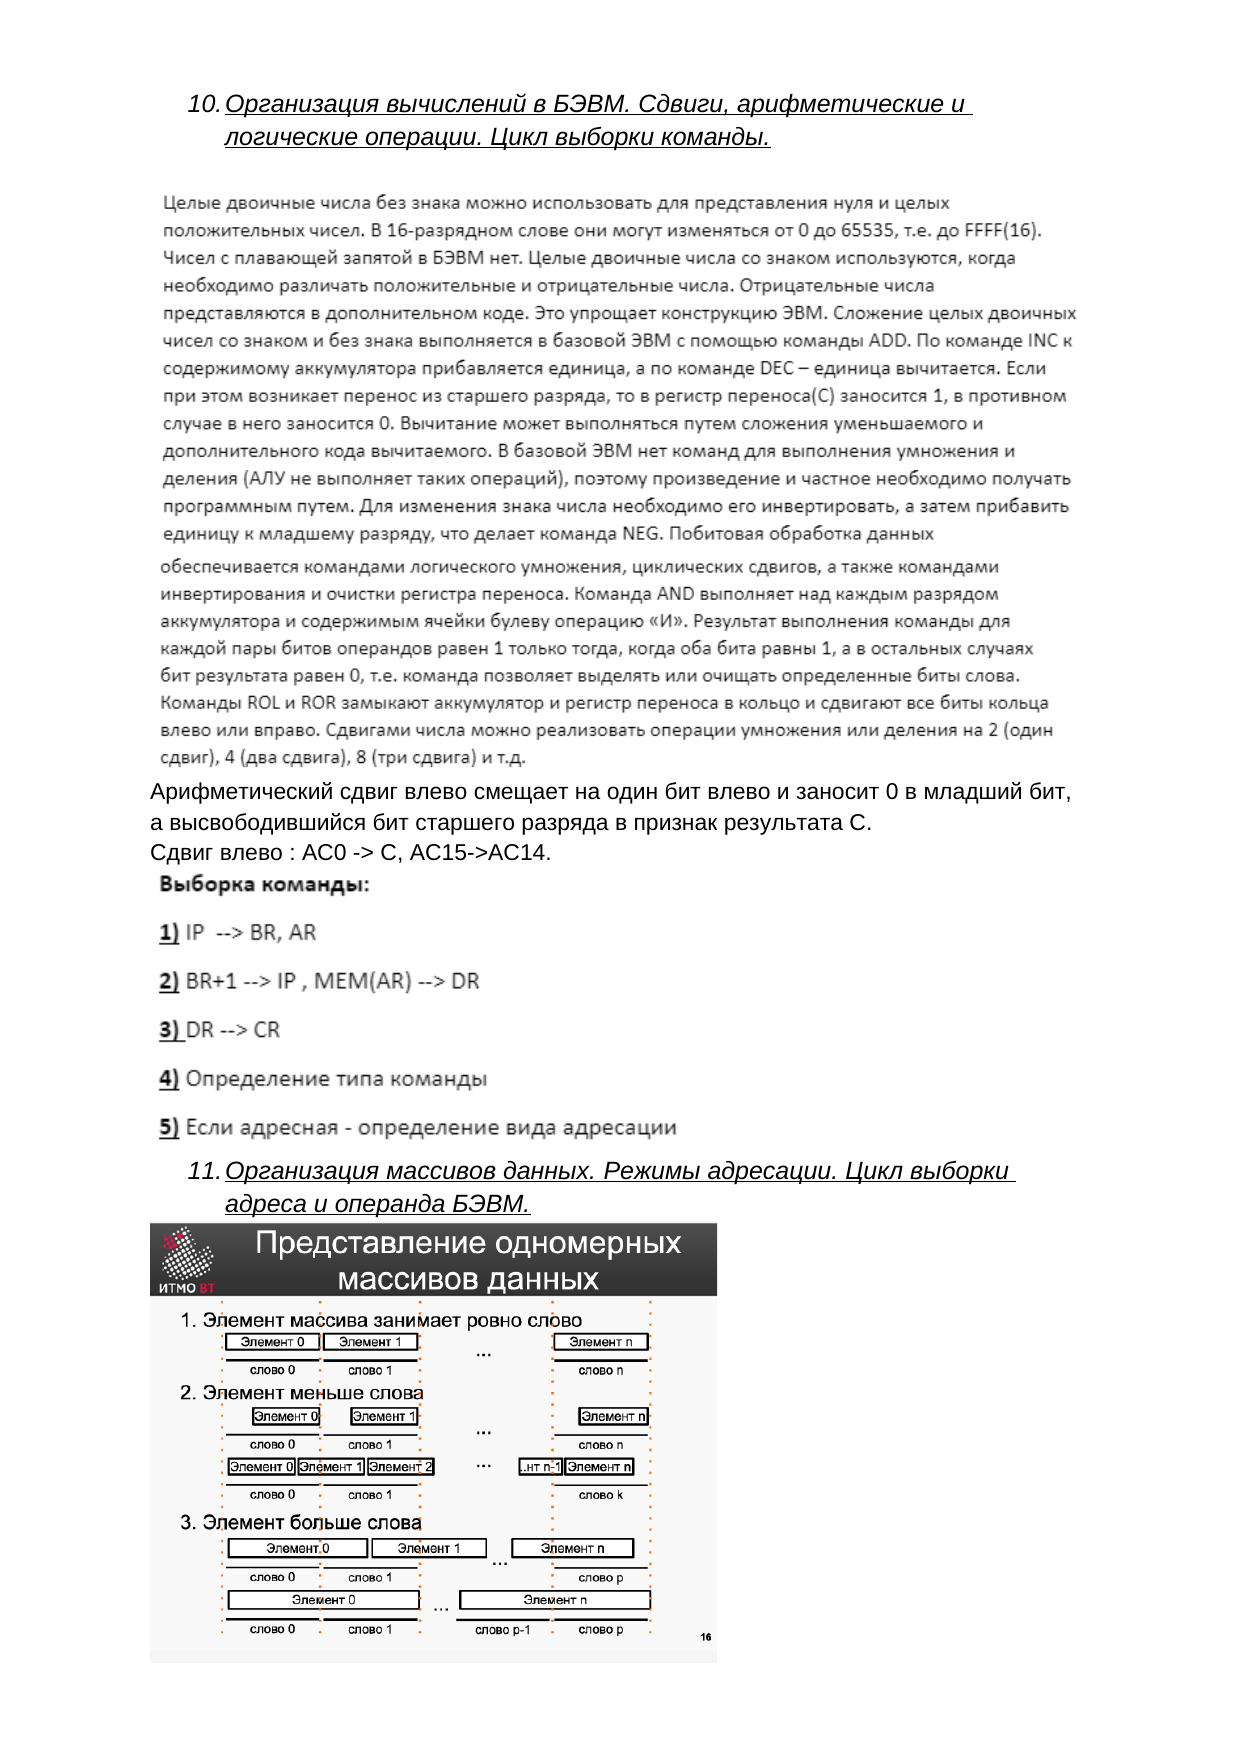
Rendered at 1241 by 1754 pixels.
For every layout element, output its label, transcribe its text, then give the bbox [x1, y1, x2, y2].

picture [150, 1221, 718, 1663]
list Организация вычислений в БЭВМ. Сдвиги, арифметические и логические операции. Цикл выборки команды. [187, 89, 1090, 150]
text Арифметический сдвиг влево смещает на один бит влево и заносит 0 в младший бит, а высвободившийся бит старшего разряда в признак результата С. [150, 778, 1090, 835]
list Организация массивов данных. Режимы адресации. Цикл выборки адреса и операнда БЭВМ. [187, 1156, 1090, 1217]
picture [150, 868, 696, 1152]
text Сдвиг влево : АС0 -> C, AC15->AC14. [150, 839, 1090, 865]
picture [150, 185, 1091, 549]
picture [150, 552, 1091, 775]
